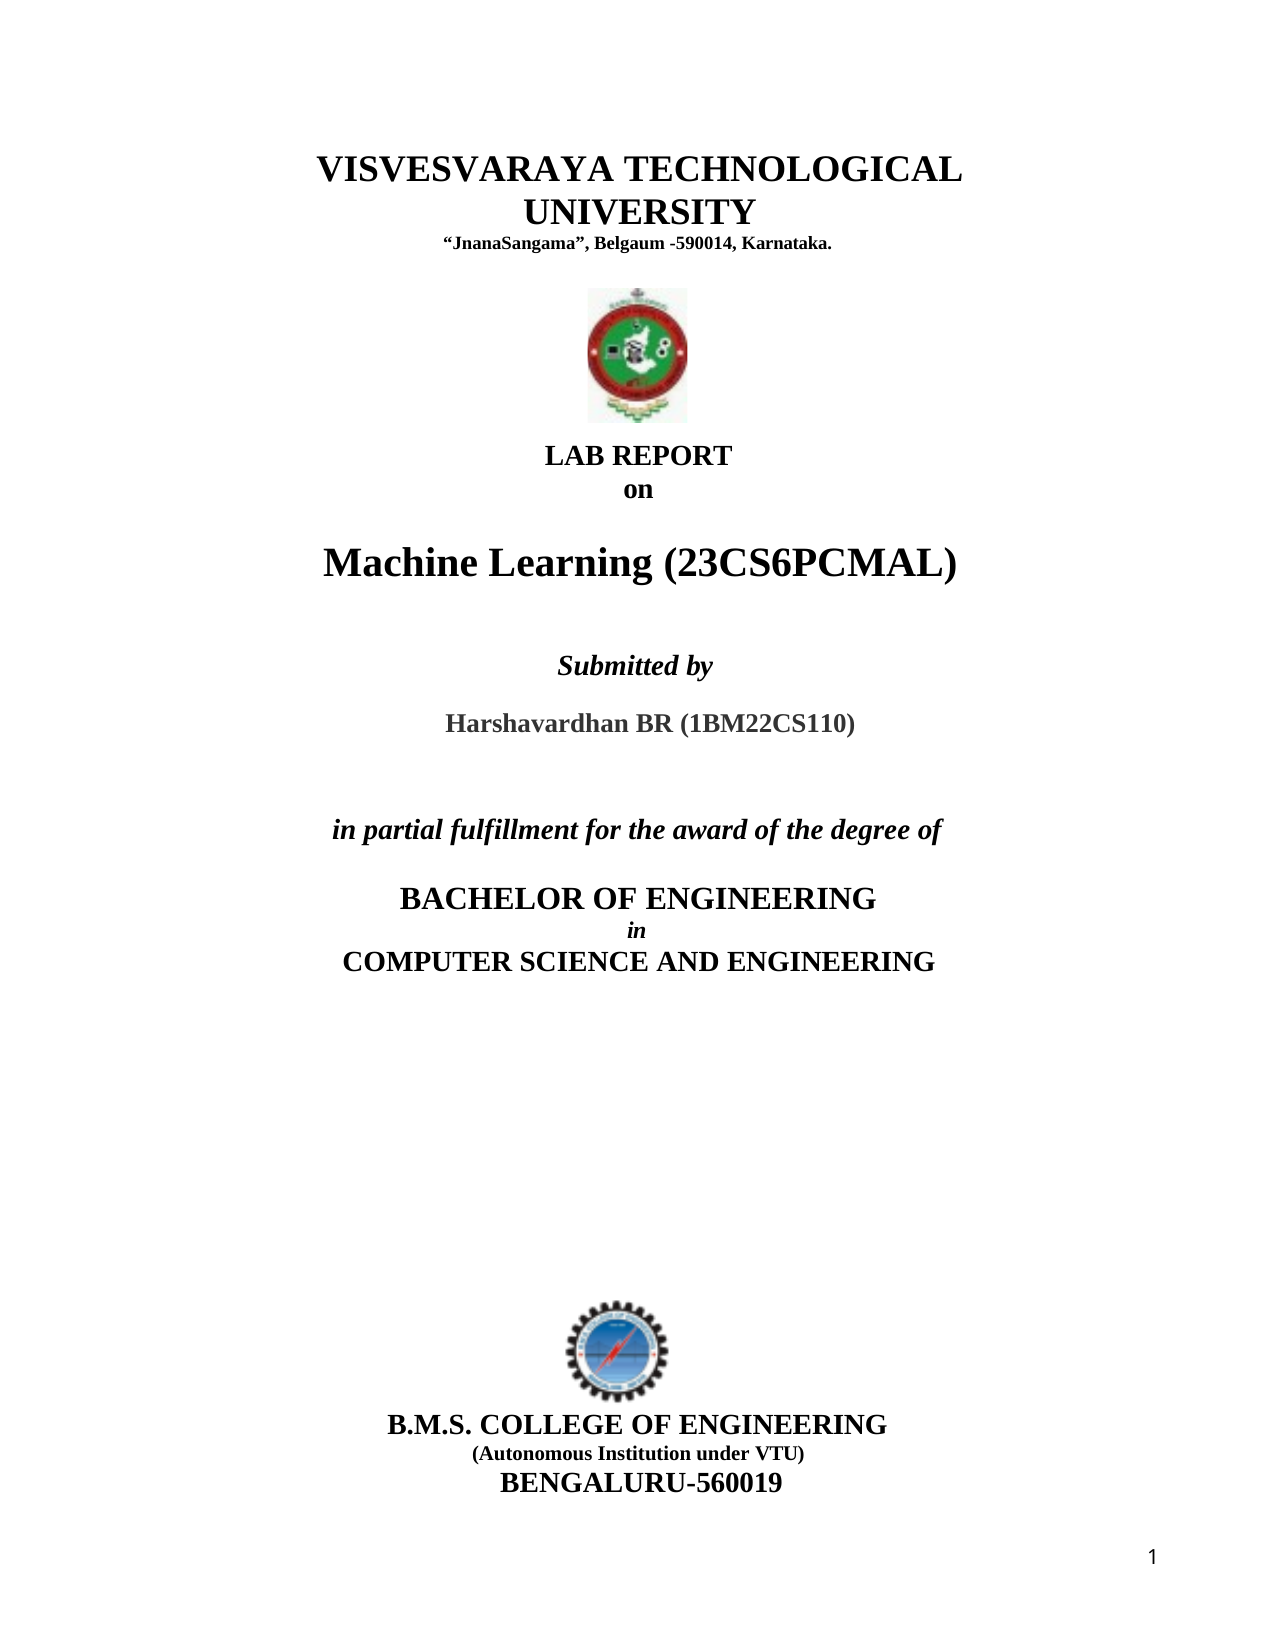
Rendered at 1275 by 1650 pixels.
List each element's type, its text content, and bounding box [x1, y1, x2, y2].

text B.M.S. COLLEGE OF ENGINEERING [387, 1297, 1162, 1441]
subtitle BENGALURU-560019 [500, 1465, 1162, 1498]
subtitle on [203, 472, 1074, 505]
text (Autonomous Institution under VTU) [203, 1441, 1074, 1465]
text BACHELOR OF ENGINEERING [203, 879, 1074, 916]
subtitle COMPUTER SCIENCE AND ENGINEERING [203, 944, 1075, 977]
subtitle LAB REPORT [203, 302, 1074, 472]
subtitle VISVESVARAYA TECHNOLOGICAL UNIVERSITY [203, 148, 1077, 233]
subtitle in partial fulfillment for the award of the degree of [203, 812, 1073, 846]
subtitle Submitted by [203, 648, 1070, 682]
title Machine Learning (23CS6PCMAL) [203, 537, 1077, 585]
picture [562, 1299, 671, 1407]
text in [203, 916, 1073, 944]
picture [587, 288, 688, 423]
text Harshavardhan BR (1BM22CS110) [224, 707, 1077, 738]
text “JnanaSangama”, Belgaum -590014, Karnataka. [203, 233, 1072, 254]
